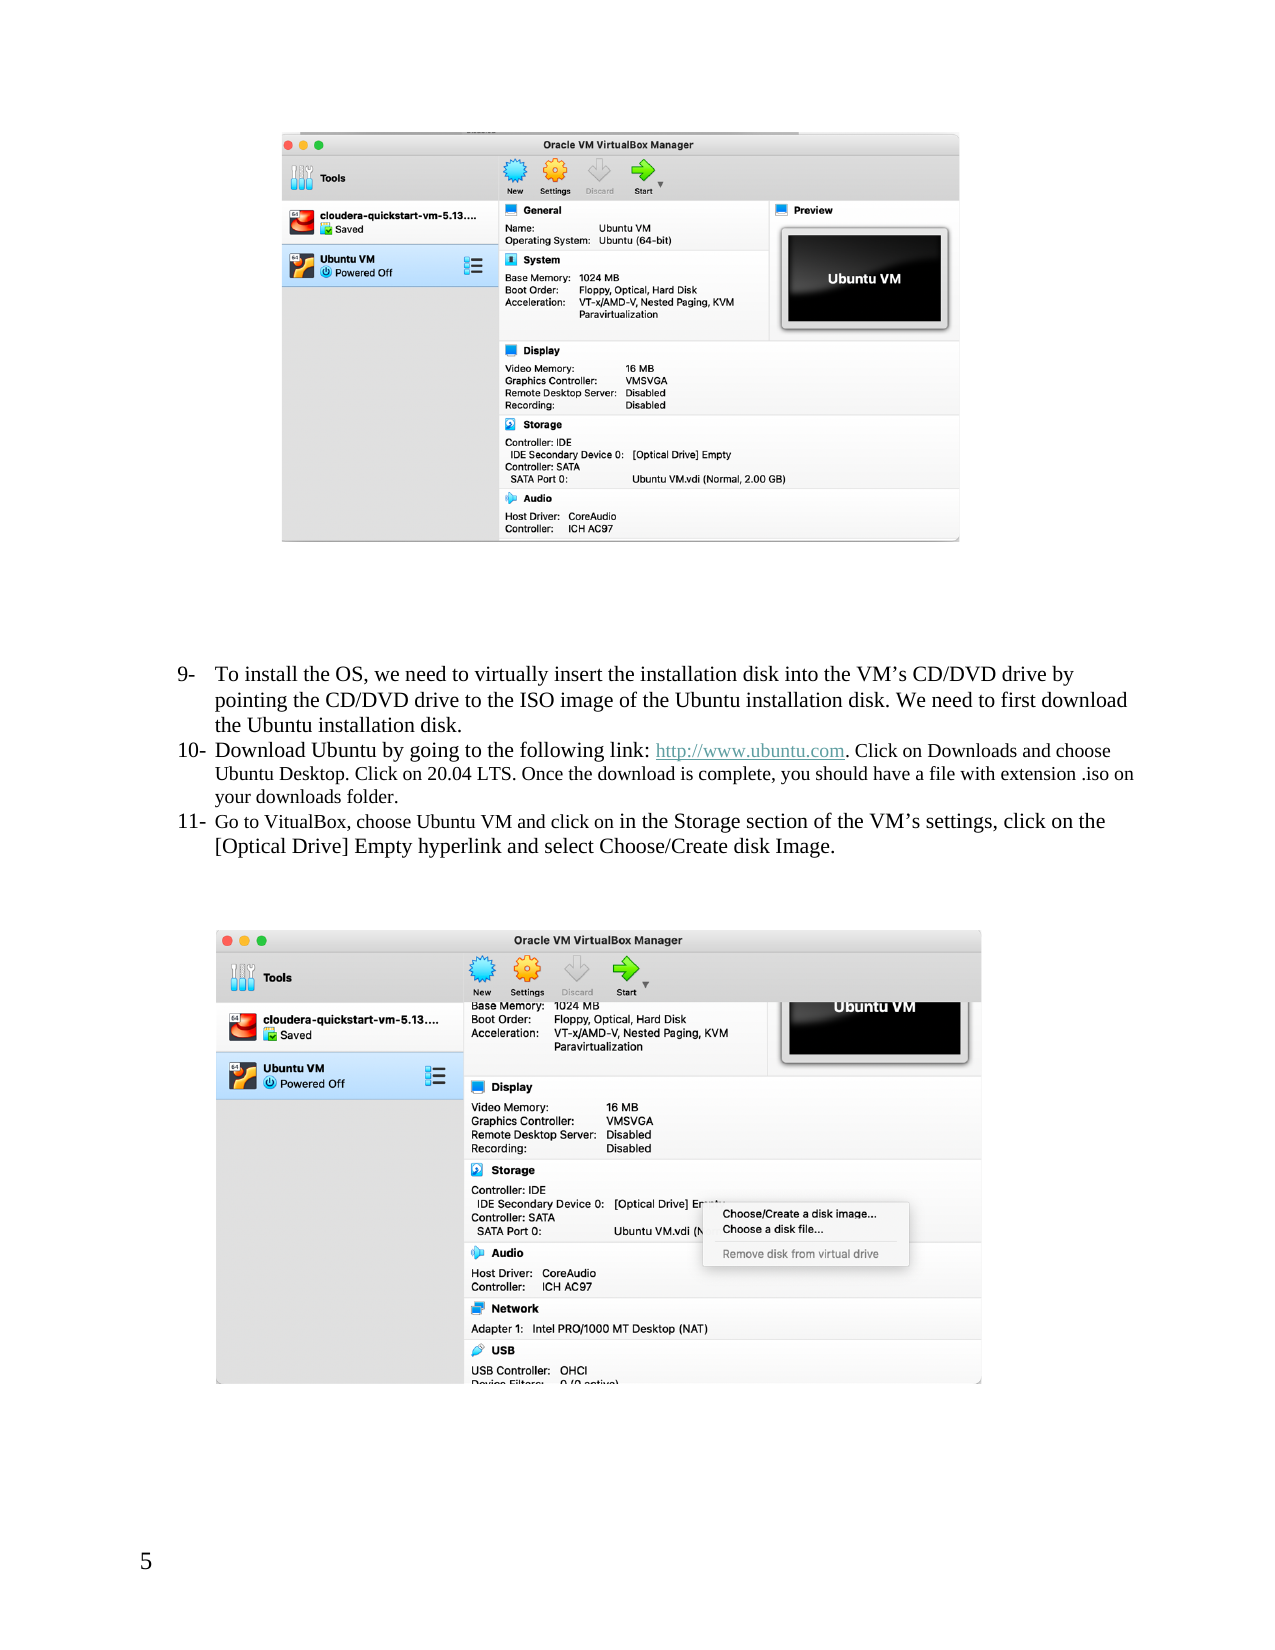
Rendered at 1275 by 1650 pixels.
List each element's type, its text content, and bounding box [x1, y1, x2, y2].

picture [280, 132, 959, 541]
picture [214, 930, 982, 1383]
list Download Ubuntu by going to the following link: http://www.ubuntu.com. Click on Downloads and choose Ubuntu Desktop. Click on 20.04 LTS. Once the download is complete, you should have a file with extension .iso on your downloads folder. [177, 737, 1136, 808]
list To install the OS, we need to virtually insert the installation disk into the VM’s CD/DVD drive by pointing the CD/DVD drive to the ISO image of the Ubuntu installation disk. We need to first download the Ubuntu installation disk. [177, 661, 1136, 737]
list Go to VitualBox, choose Ubuntu VM and click on in the Storage section of the VM’s settings, click on the [Optical Drive] Empty hyperlink and select Choose/Create disk Image. [177, 808, 1136, 858]
